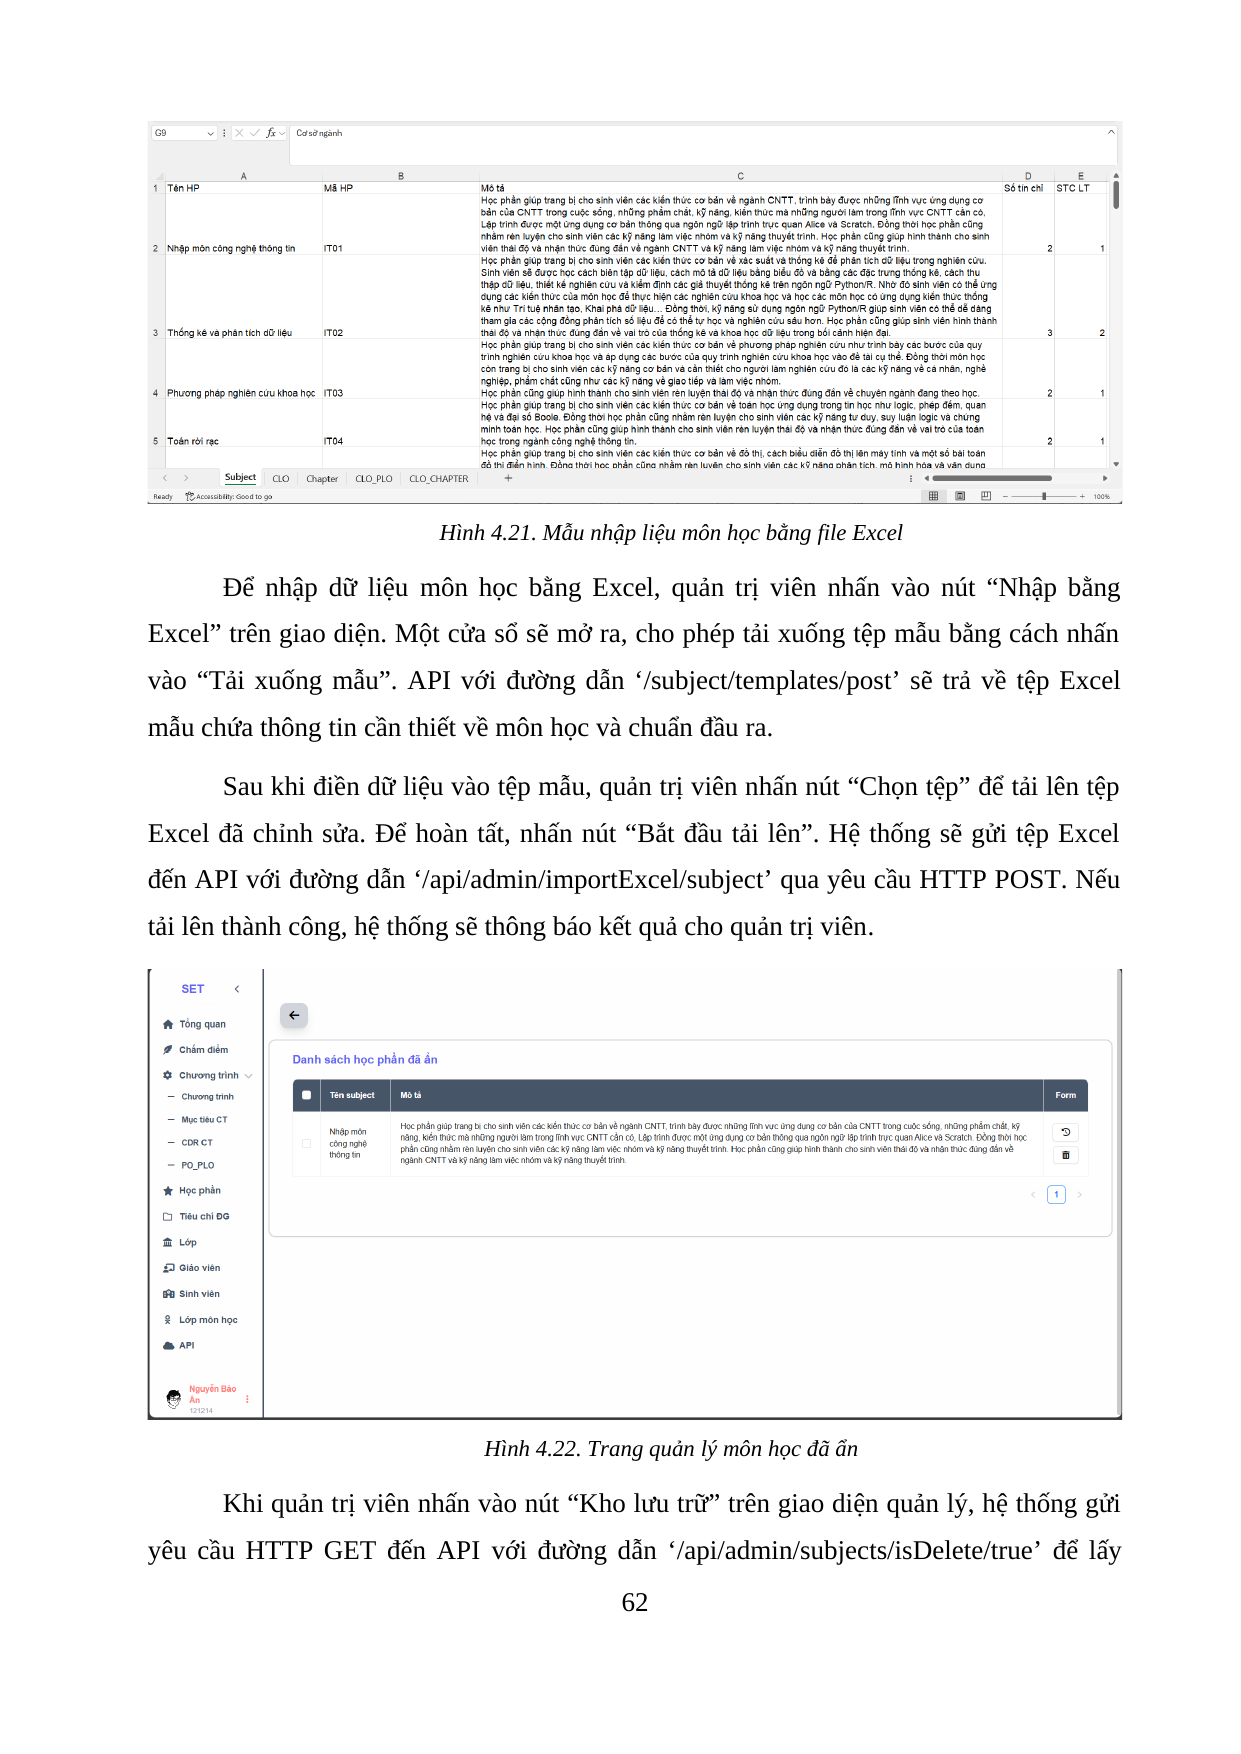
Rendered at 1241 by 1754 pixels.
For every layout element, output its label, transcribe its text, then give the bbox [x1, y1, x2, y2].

text Để nhập dữ liệu môn học bằng Excel, quản trị viên nhấn vào nút “Nhập bằng Excel” trên giao diện. Một cửa sổ sẽ mở ra, cho phép tải xuống tệp mẫu bằng cách nhấn vào “Tải xuống mẫu”. API với đường dẫn ‘/subject/templates/post’ sẽ trả về tệp Excel mẫu chứa thông tin cần thiết về môn học và chuẩn đầu ra. [148, 571, 1122, 742]
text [148, 1487, 1122, 1565]
text Sau khi điền dữ liệu vào tệp mẫu, quản trị viên nhấn nút “Chọn tệp” để tải lên tệp Excel đã chỉnh sửa. Để hoàn tất, nhấn nút “Bắt đầu tải lên”. Hệ thống sẽ gửi tệp Excel đến API với đường dẫn ‘/api/admin/importExcel/subject’ qua yêu cầu HTTP POST. Nếu tải lên thành công, hệ thống sẽ thông báo kết quả cho quản trị viên. [148, 770, 1122, 941]
picture [147, 969, 1123, 1420]
picture [147, 121, 1123, 504]
